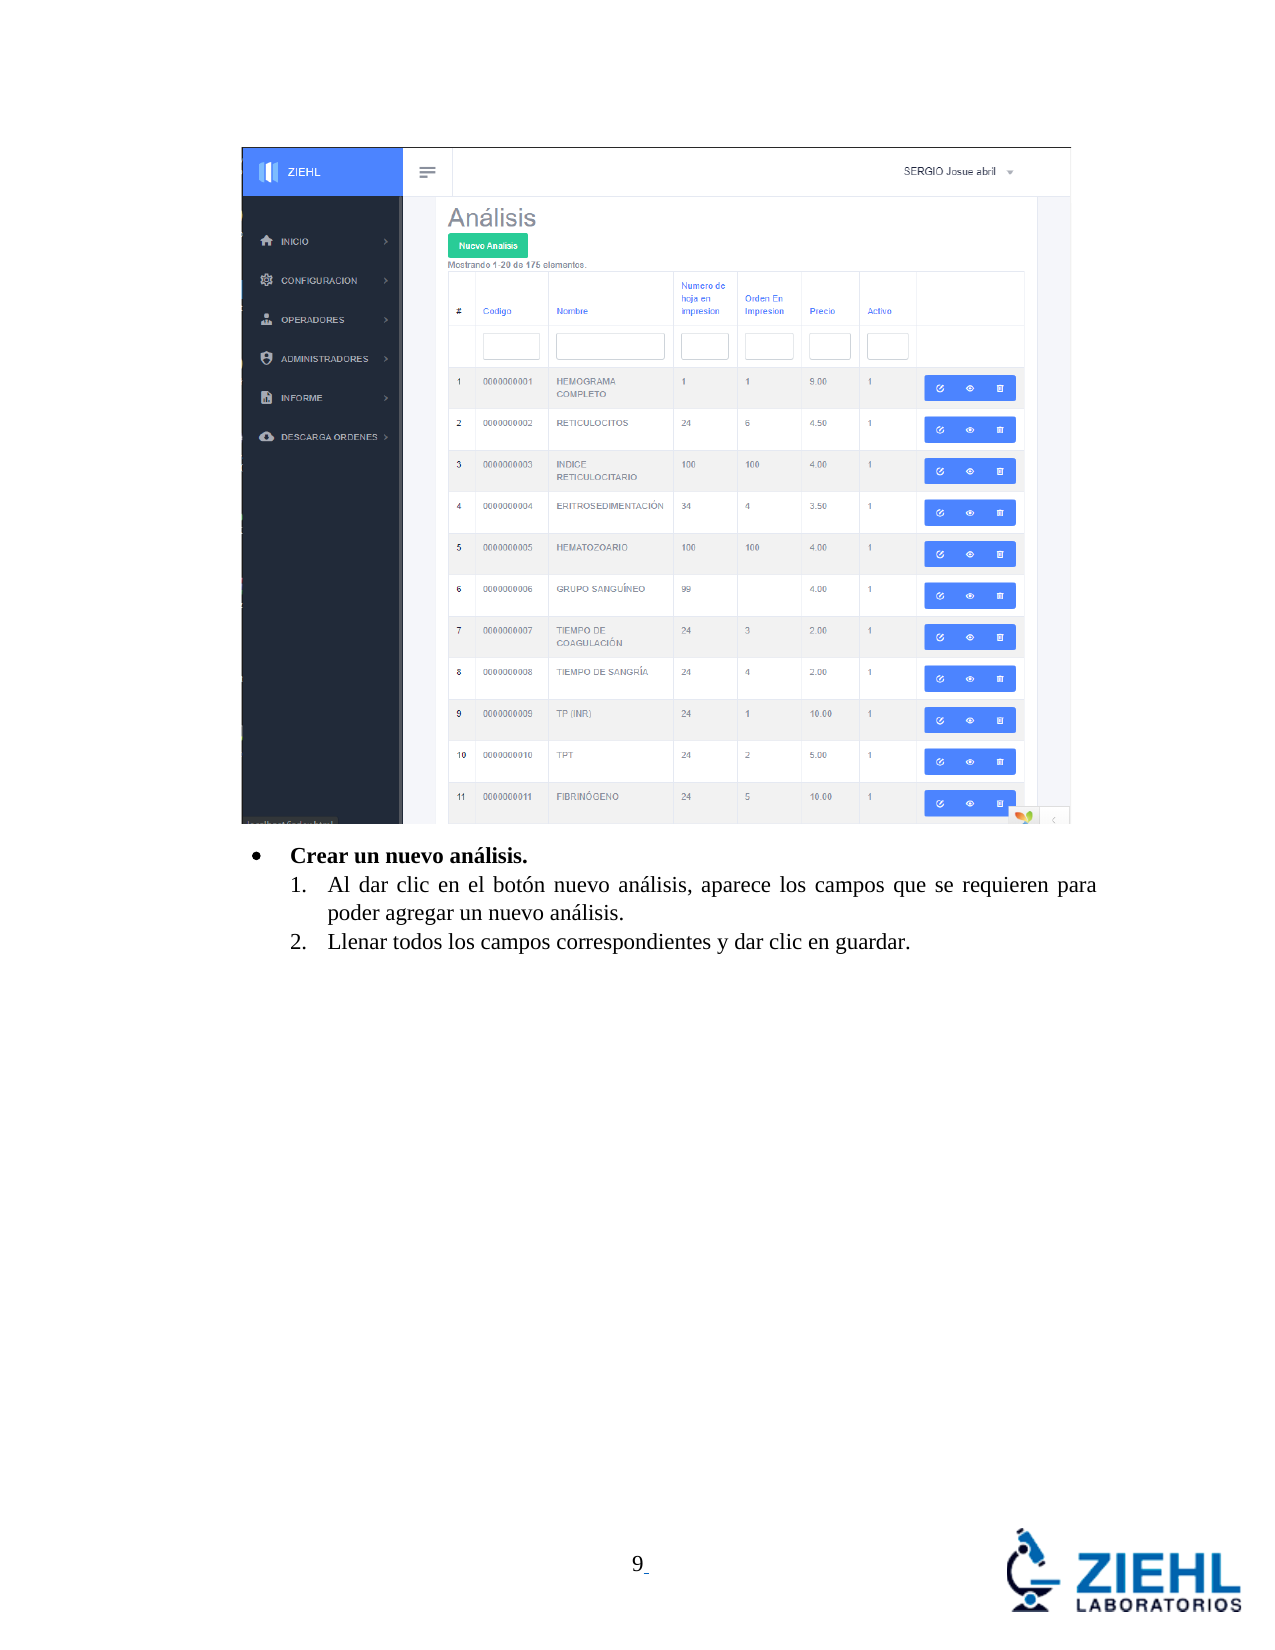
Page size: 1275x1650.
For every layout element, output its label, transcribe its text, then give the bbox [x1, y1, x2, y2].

list Al dar clic en el botón nuevo análisis, aparece los campos que se requieren para poder agregar un nuevo análisis. [290, 871, 1098, 926]
list Llenar todos los campos correspondientes y dar clic en guardar. [290, 928, 1098, 954]
list Crear un nuevo análisis. [252, 843, 1098, 869]
picture [1007, 1528, 1242, 1612]
